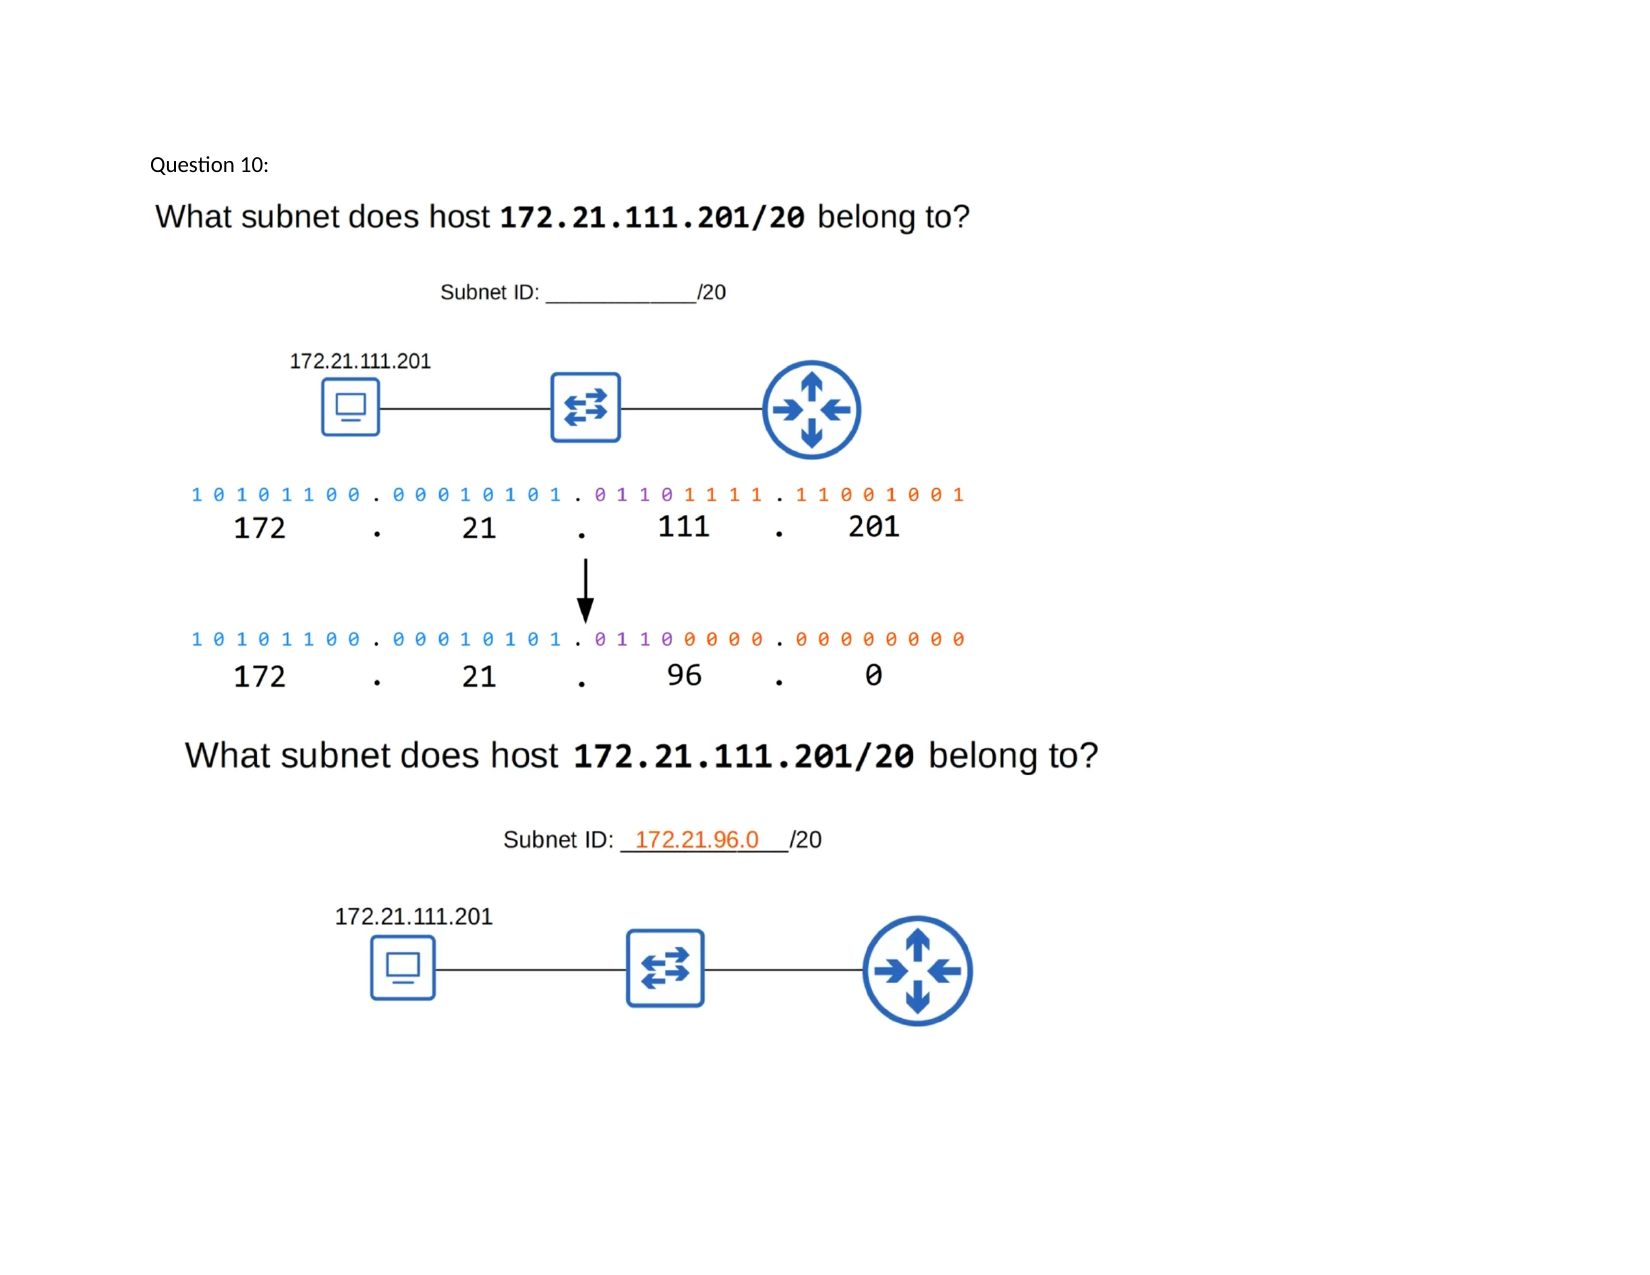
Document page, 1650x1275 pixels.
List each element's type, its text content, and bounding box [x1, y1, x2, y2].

picture [186, 479, 977, 731]
picture [179, 737, 1127, 1034]
text Question 10: [150, 150, 1500, 178]
picture [150, 196, 989, 464]
